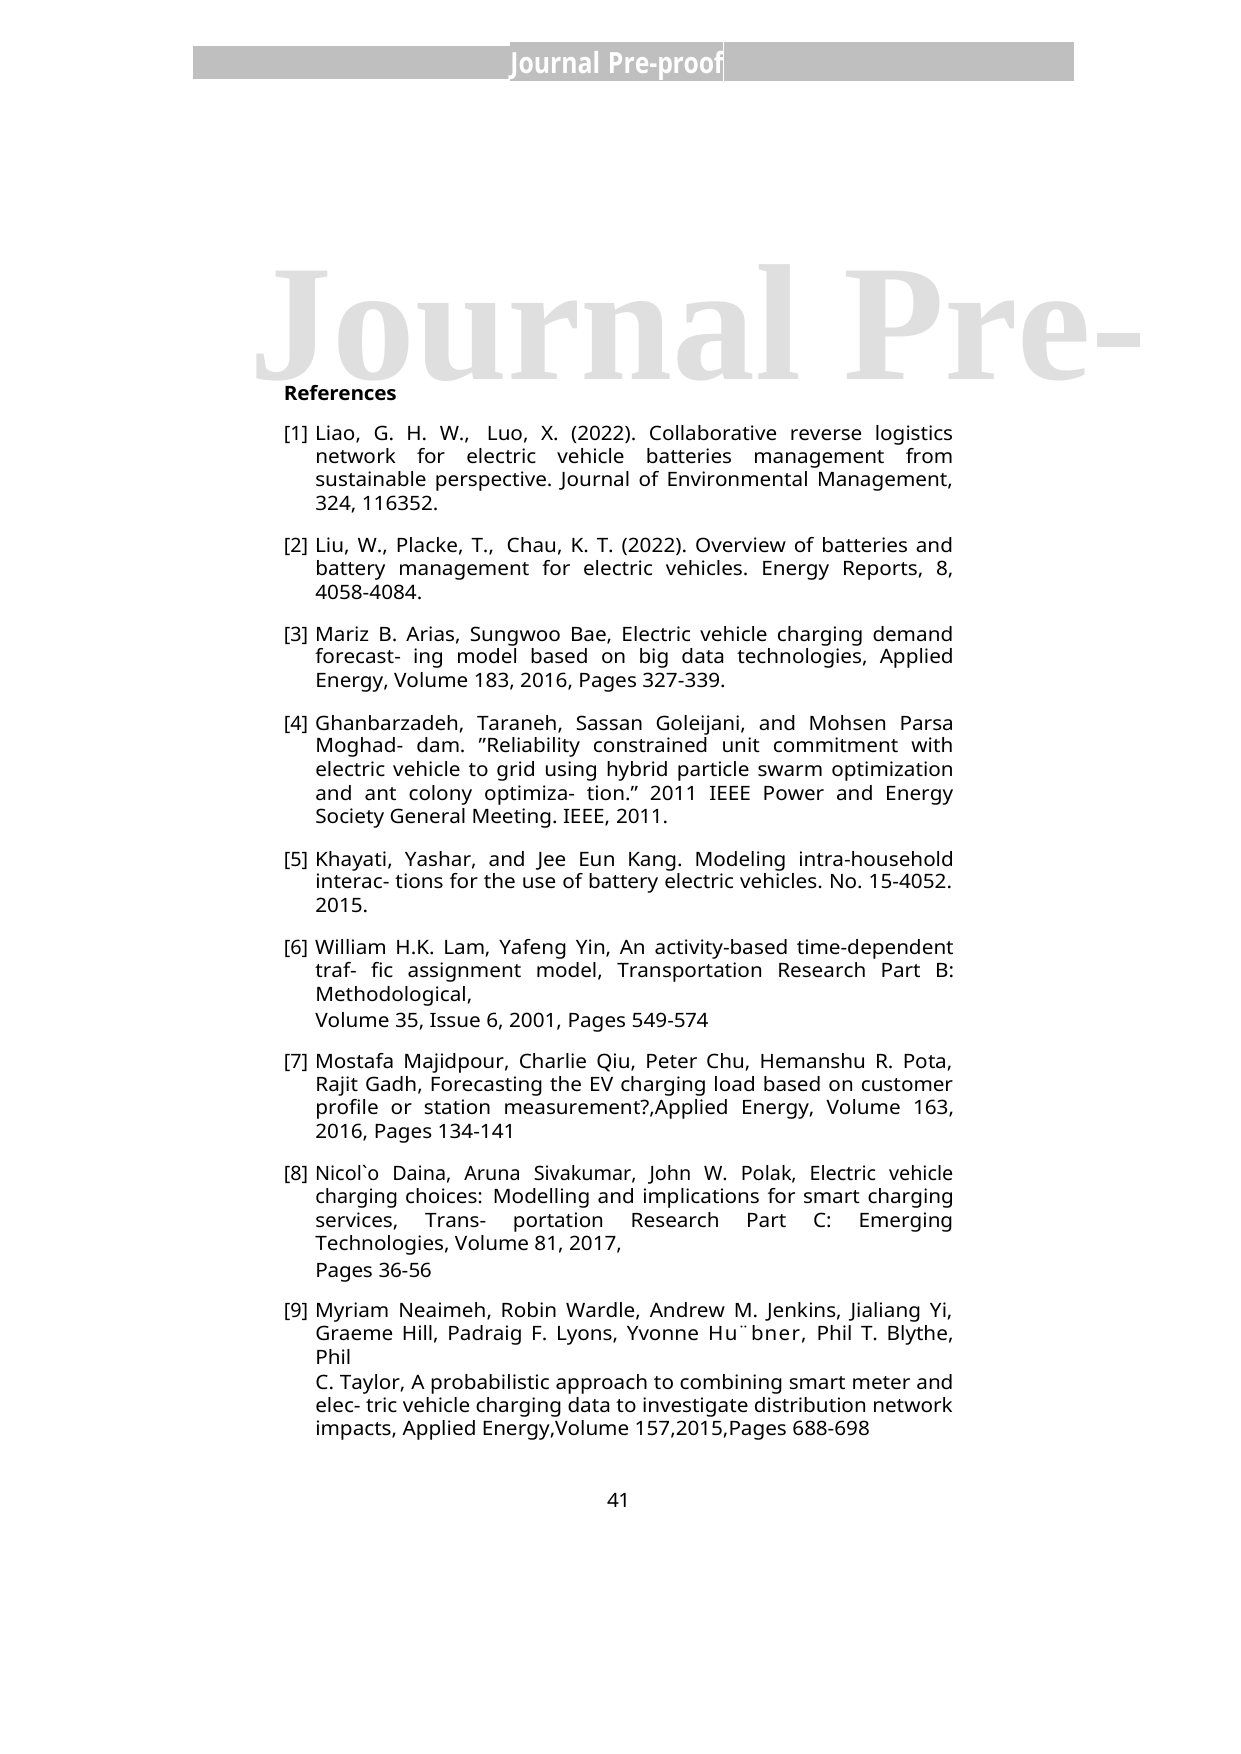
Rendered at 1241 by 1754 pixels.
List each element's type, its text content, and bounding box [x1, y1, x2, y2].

text 41 [275, 1487, 962, 1514]
list William H.K. Lam, Yafeng Yin, An activity-based time-dependent traf- fic assignment model, Transportation Research Part B: Methodological, [284, 936, 954, 1007]
list Liao, G. H. W., Luo, X. (2022). Collaborative reverse logistics network for electric vehicle batteries management from sustainable perspective. Journal of Environmental Management, 324, 116352. [284, 421, 954, 516]
list Khayati, Yashar, and Jee Eun Kang. Modeling intra-household interac- tions for the use of battery electric vehicles. No. 15-4052. 2015. [284, 847, 954, 918]
text C. Taylor, A probabilistic approach to combining smart meter and elec- tric vehicle charging data to investigate distribution network impacts, Applied Energy,Volume 157,2015,Pages 688-698 [315, 1370, 953, 1442]
subtitle References [284, 380, 1144, 407]
list Myriam Neaimeh, Robin Wardle, Andrew M. Jenkins, Jialiang Yi, Graeme Hill, Padraig F. Lyons, Yvonne Hu¨bner, Phil T. Blythe, Phil [284, 1299, 954, 1370]
list Mariz B. Arias, Sungwoo Bae, Electric vehicle charging demand forecast- ing model based on big data technologies, Applied Energy, Volume 183, 2016, Pages 327-339. [284, 622, 954, 693]
list Liu, W., Placke, T., Chau, K. T. (2022). Overview of batteries and battery management for electric vehicles. Energy Reports, 8, 4058-4084. [284, 534, 954, 605]
list Nicol`o Daina, Aruna Sivakumar, John W. Polak, Electric vehicle charging choices: Modelling and implications for smart charging services, Trans- portation Research Part C: Emerging Technologies, Volume 81, 2017, [284, 1162, 954, 1257]
text Pages 36-56 [315, 1257, 1144, 1282]
list Mostafa Majidpour, Charlie Qiu, Peter Chu, Hemanshu R. Pota, Rajit Gadh, Forecasting the EV charging load based on customer profile or station measurement?,Applied Energy, Volume 163, 2016, Pages 134-141 [284, 1049, 954, 1144]
text Volume 35, Issue 6, 2001, Pages 549-574 [315, 1007, 1144, 1033]
list Ghanbarzadeh, Taraneh, Sassan Goleijani, and Mohsen Parsa Moghad- dam. ”Reliability constrained unit commitment with electric vehicle to grid using hybrid particle swarm optimization and ant colony optimiza- tion.” 2011 IEEE Power and Energy Society General Meeting. IEEE, 2011. [284, 711, 954, 830]
